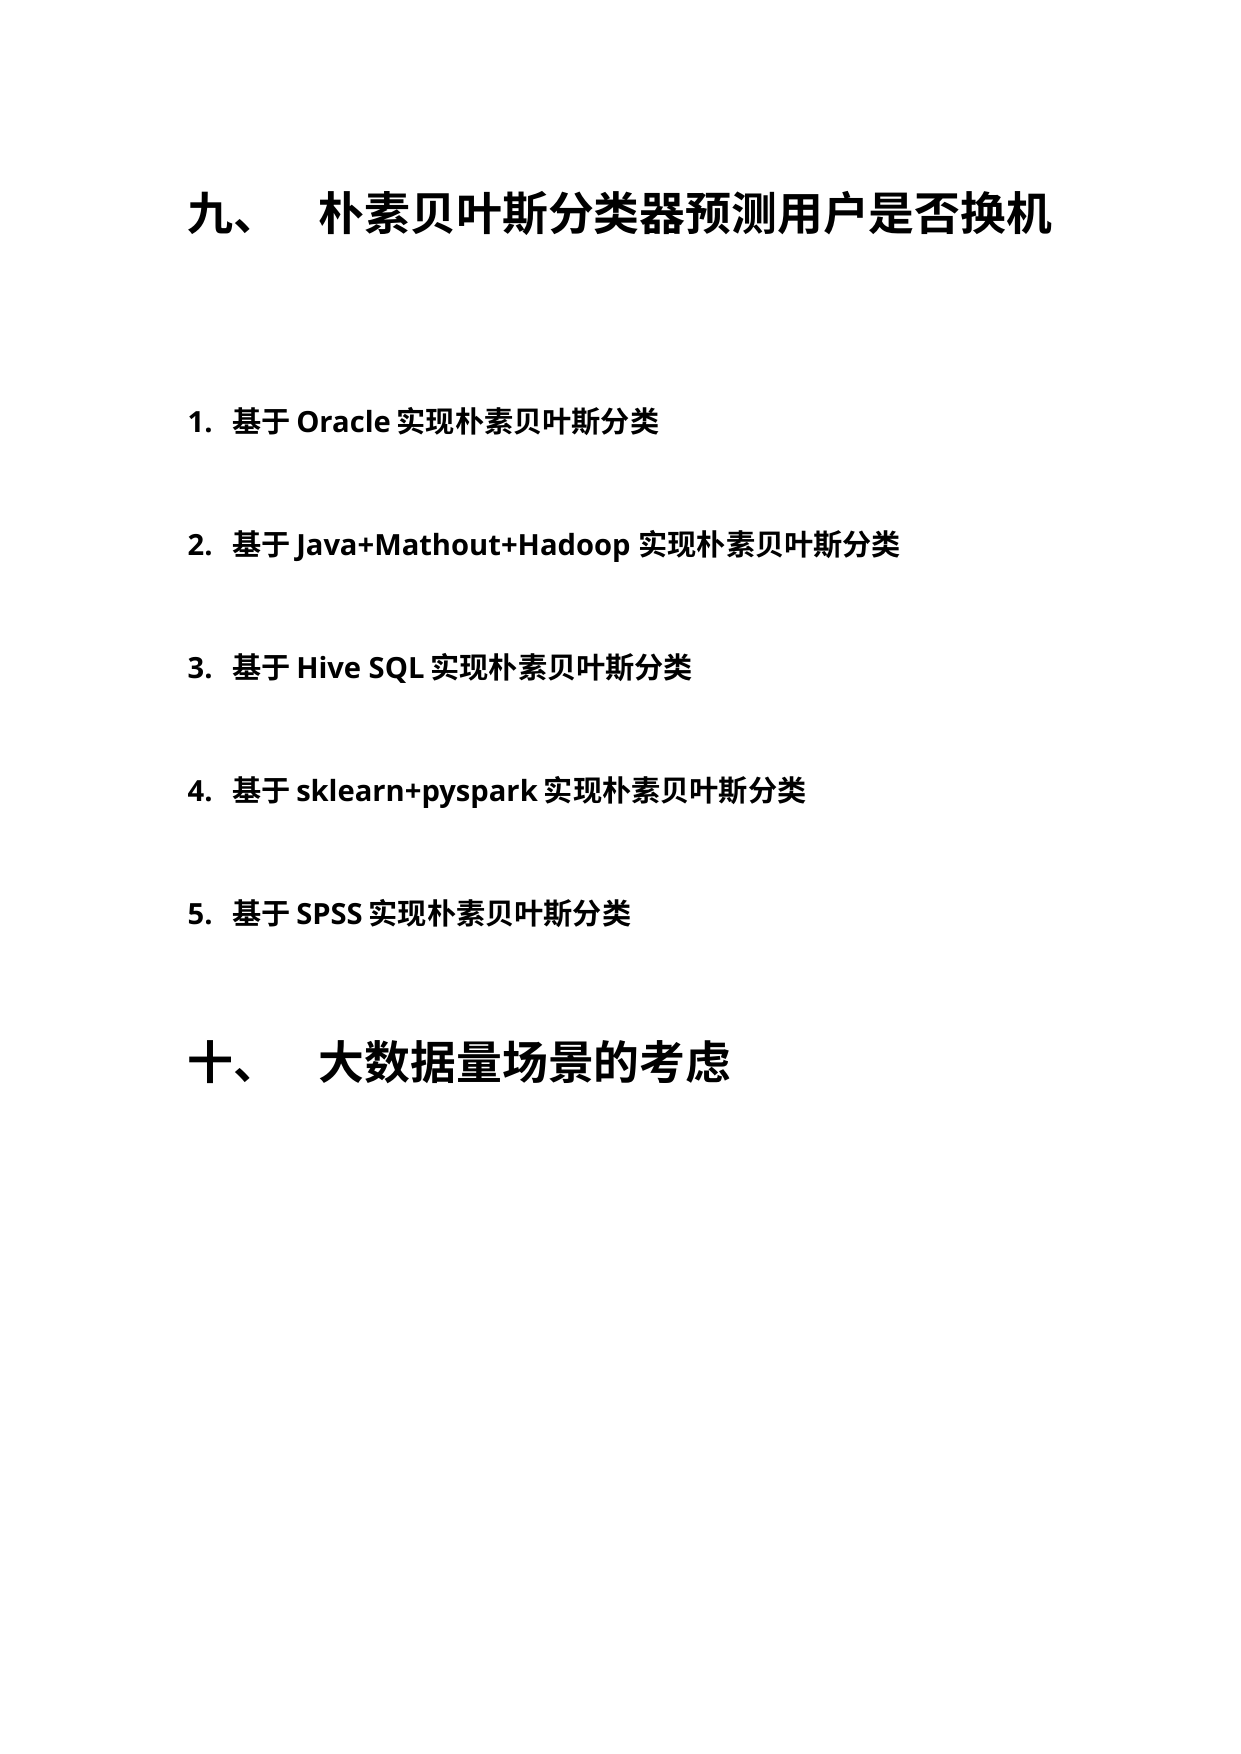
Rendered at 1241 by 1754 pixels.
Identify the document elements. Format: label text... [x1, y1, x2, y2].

subtitle 基于Java+Mathout+Hadoop 实现朴素贝叶斯分类 [187, 510, 1053, 575]
subtitle 基于SPSS实现朴素贝叶斯分类 [187, 879, 1053, 944]
subtitle 基于Hive SQL实现朴素贝叶斯分类 [187, 633, 1053, 698]
subtitle 基于sklearn+pyspark实现朴素贝叶斯分类 [187, 756, 1053, 821]
subtitle 大数据量场景的考虑 [187, 1011, 1053, 1108]
subtitle 朴素贝叶斯分类器预测用户是否换机 [187, 162, 1053, 259]
subtitle 基于Oracle实现朴素贝叶斯分类 [187, 387, 1053, 452]
